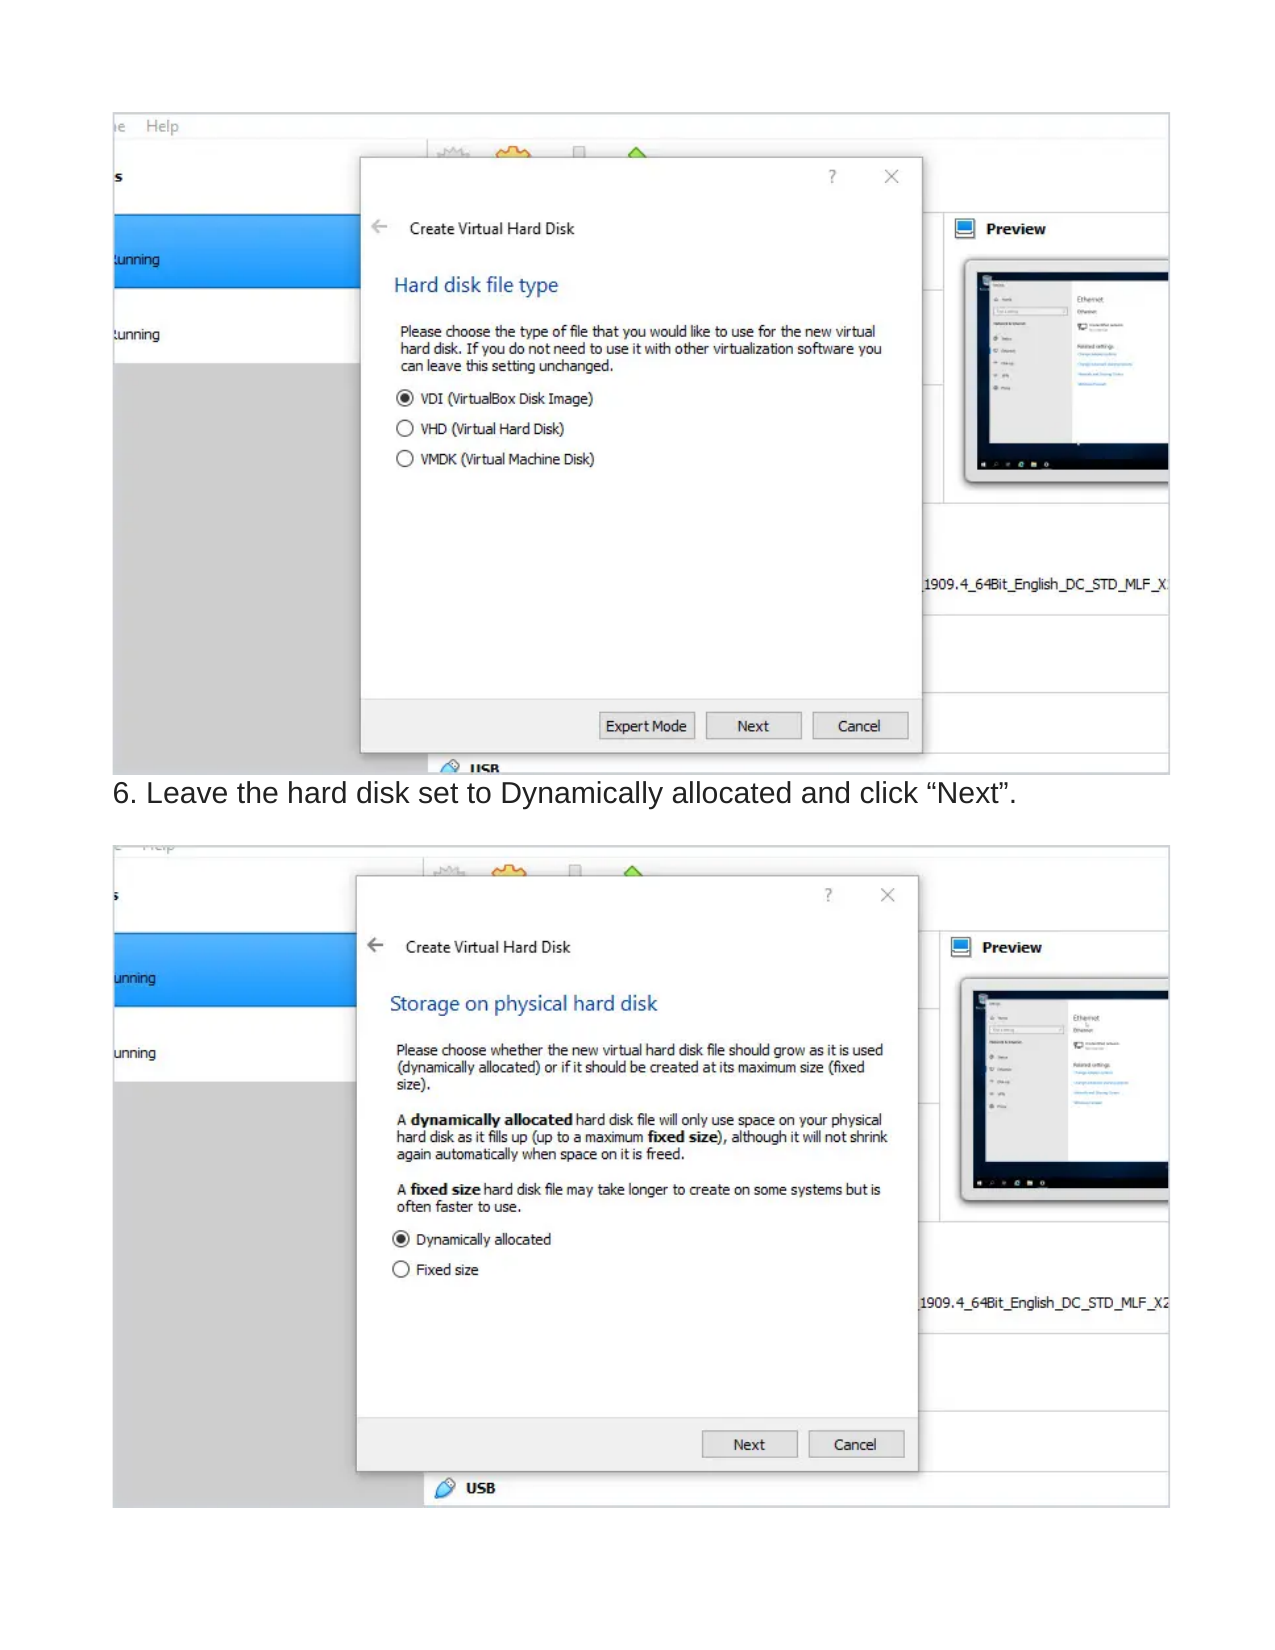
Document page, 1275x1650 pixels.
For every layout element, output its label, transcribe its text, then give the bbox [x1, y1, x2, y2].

picture [112, 112, 1171, 775]
picture [112, 845, 1171, 1508]
text 6. Leave the hard disk set to Dynamically allocated and click “Next”. [112, 775, 1170, 810]
